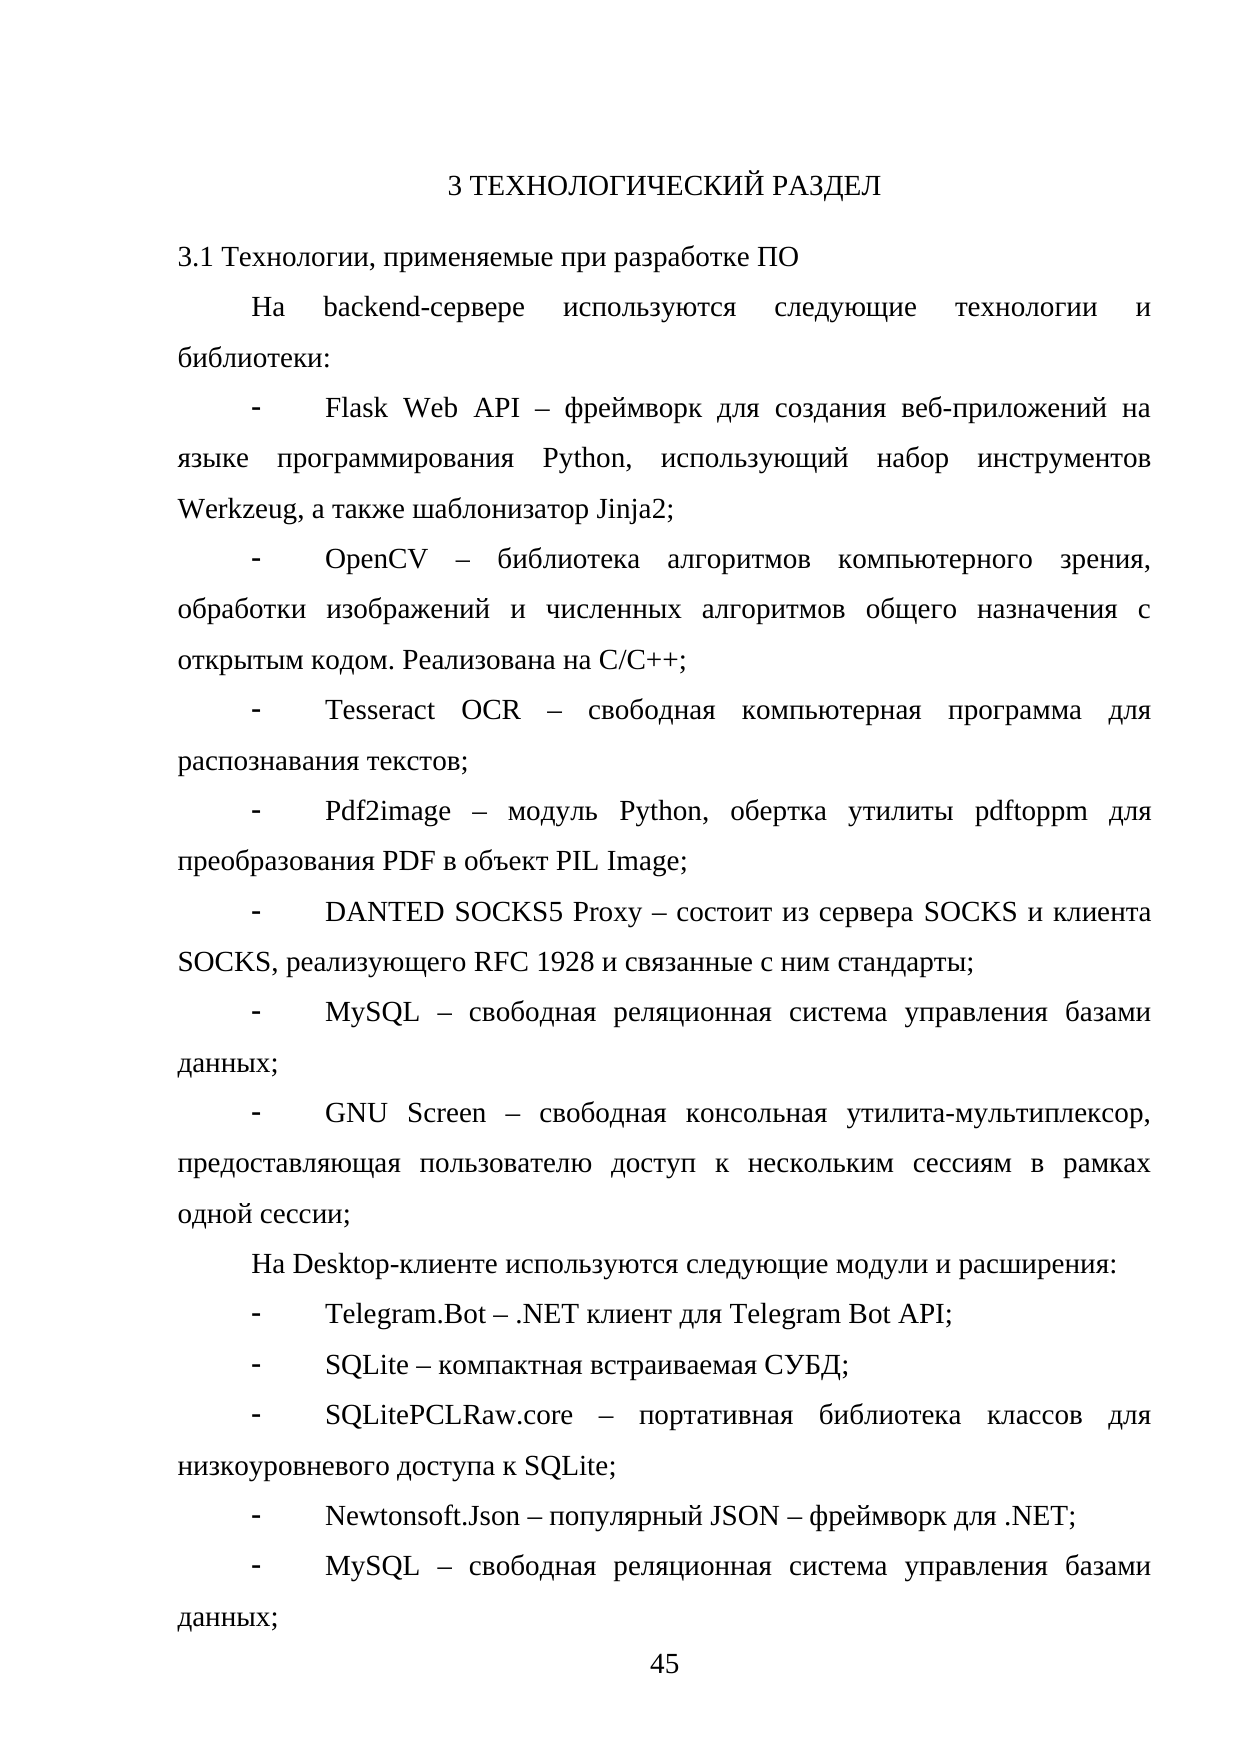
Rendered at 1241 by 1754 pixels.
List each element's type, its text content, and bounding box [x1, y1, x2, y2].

list MySQL – свободная реляционная система управления базами данных; [177, 994, 1152, 1078]
list SQLitePCLRaw.core – портативная библиотека классов для низкоуровневого доступа к SQLite; [177, 1397, 1152, 1481]
text На Desktop-клиенте используются следующие модули и расширения: [177, 1246, 1152, 1280]
list Flask Web API – фреймворк для создания веб-приложений на языке программирования Python, использующий набор инструментов Werkzeug, а также шаблонизатор Jinja2; [177, 390, 1152, 524]
list Telegram.Bot – .NET клиент для Telegram Bot API; [177, 1297, 1152, 1330]
list GNU Screen – свободная консольная утилита-мультиплексор, предоставляющая пользователю доступ к нескольким сессиям в рамках одной сессии; [177, 1095, 1152, 1229]
list OpenCV – библиотека алгоритмов компьютерного зрения, обработки изображений и численных алгоритмов общего назначения с открытым кодом. Реализована на C/C++; [177, 541, 1152, 592]
list Tesseract OCR – свободная компьютерная программа для распознавания текстов; [177, 692, 1152, 776]
list Newtonsoft.Json – популярный JSON – фреймворк для .NET; [177, 1498, 1152, 1532]
list Pdf2image – модуль Python, обертка утилиты pdftoppm для преобразования PDF в объект PIL Image; [177, 793, 1152, 877]
list SQLite – компактная встраиваемая СУБД; [177, 1347, 1152, 1381]
subtitle 3 ТЕХНОЛОГИЧЕСКИЙ РАЗДЕЛ [177, 168, 1152, 202]
list MySQL – свободная реляционная система управления базами данных; [177, 1548, 1152, 1632]
text На backend-сервере используются следующие технологии и библиотеки: [177, 289, 1152, 373]
subtitle 3.1 Технологии, применяемые при разработке ПО [177, 239, 1152, 273]
list OpenCV – библиотека алгоритмов компьютерного зрения, обработки изображений и численных алгоритмов общего назначения с открытым кодом. Реализована на C/C++; [177, 625, 1152, 676]
list DANTED SOCKS5 Proxy – состоит из сервера SOCKS и клиента SOCKS, реализующего RFC 1928 и связанные с ним стандарты; [177, 894, 1152, 978]
